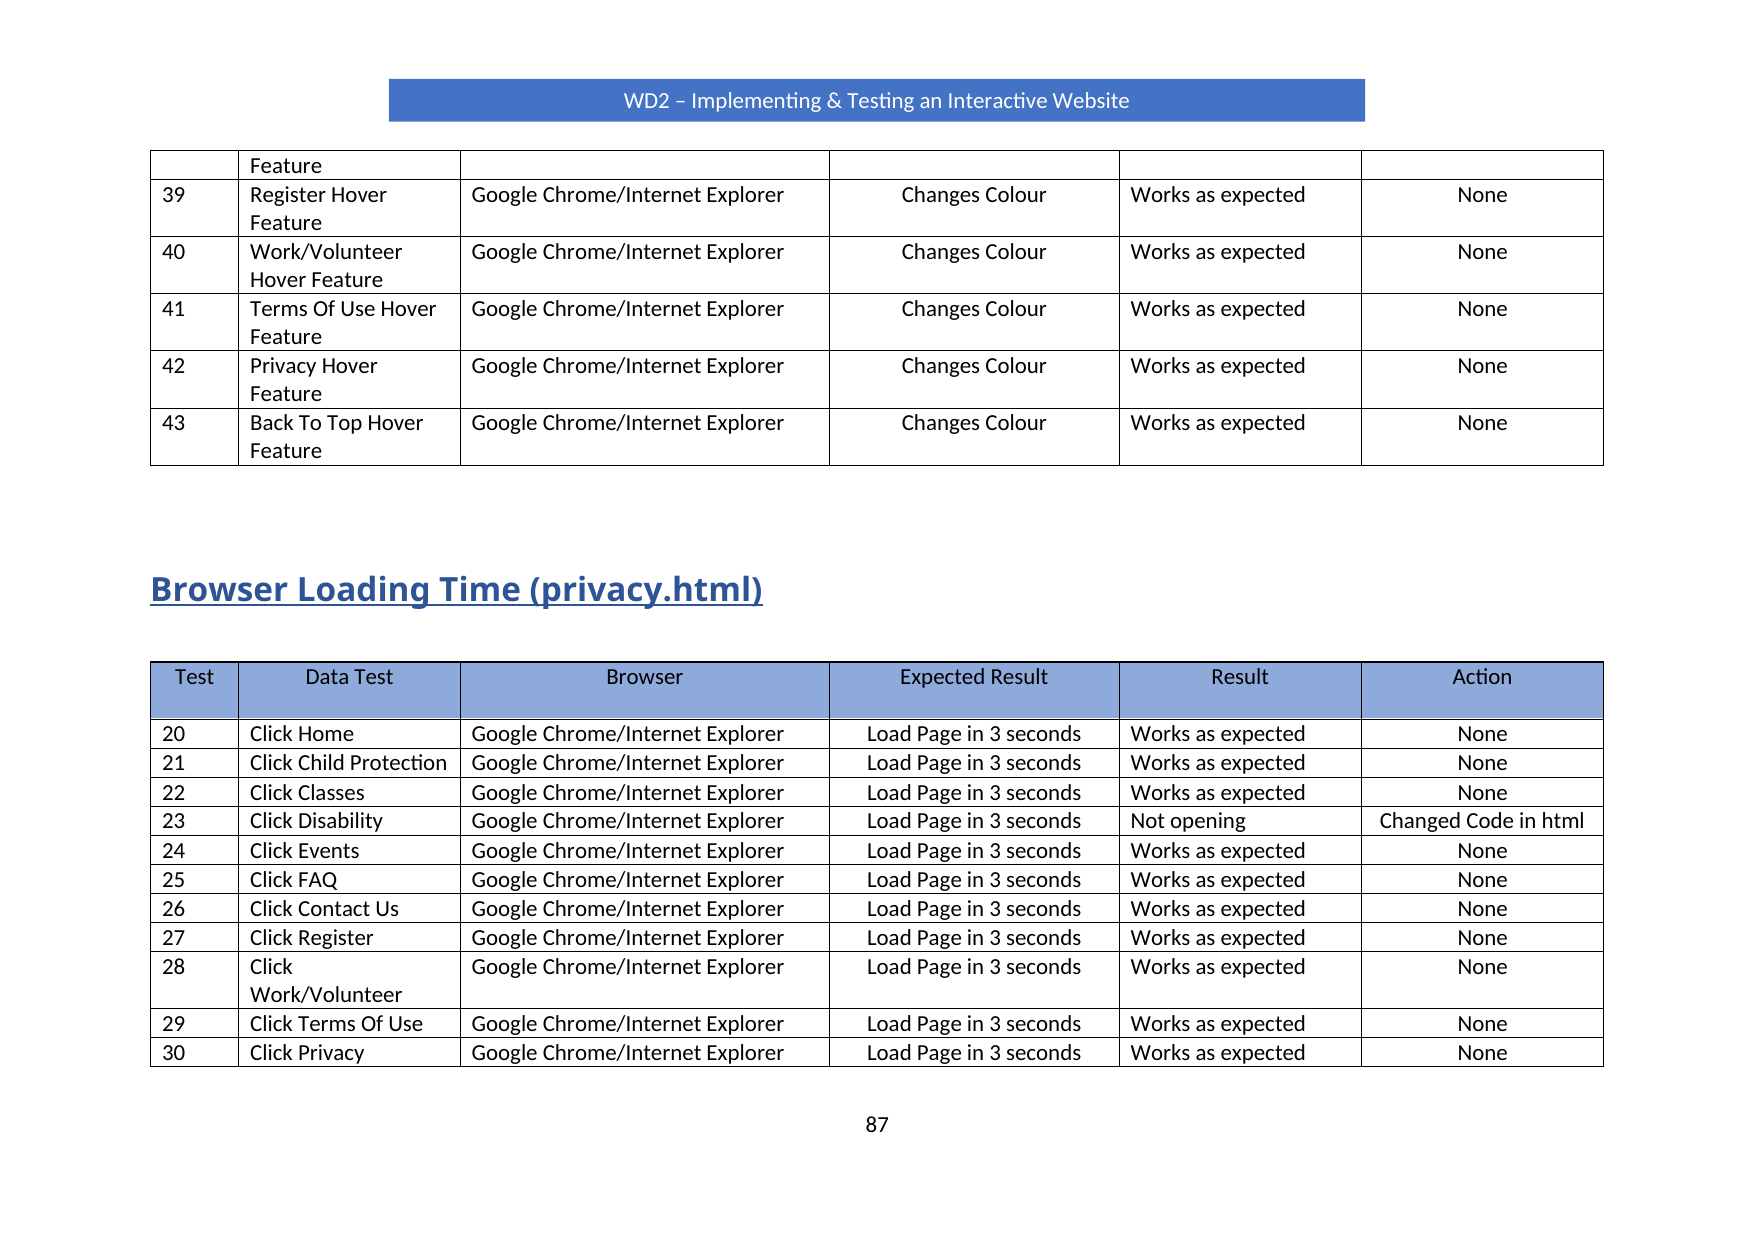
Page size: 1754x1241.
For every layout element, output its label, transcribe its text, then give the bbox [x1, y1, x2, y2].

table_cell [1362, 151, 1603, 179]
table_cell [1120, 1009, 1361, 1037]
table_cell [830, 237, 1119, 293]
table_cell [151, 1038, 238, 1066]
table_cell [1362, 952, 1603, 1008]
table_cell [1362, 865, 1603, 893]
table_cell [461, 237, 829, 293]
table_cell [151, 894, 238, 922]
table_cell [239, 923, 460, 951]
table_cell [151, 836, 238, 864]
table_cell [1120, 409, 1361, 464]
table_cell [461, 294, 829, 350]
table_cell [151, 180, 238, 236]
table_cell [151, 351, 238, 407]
subtitle Browser Loading Time (privacy.html) [150, 566, 1604, 611]
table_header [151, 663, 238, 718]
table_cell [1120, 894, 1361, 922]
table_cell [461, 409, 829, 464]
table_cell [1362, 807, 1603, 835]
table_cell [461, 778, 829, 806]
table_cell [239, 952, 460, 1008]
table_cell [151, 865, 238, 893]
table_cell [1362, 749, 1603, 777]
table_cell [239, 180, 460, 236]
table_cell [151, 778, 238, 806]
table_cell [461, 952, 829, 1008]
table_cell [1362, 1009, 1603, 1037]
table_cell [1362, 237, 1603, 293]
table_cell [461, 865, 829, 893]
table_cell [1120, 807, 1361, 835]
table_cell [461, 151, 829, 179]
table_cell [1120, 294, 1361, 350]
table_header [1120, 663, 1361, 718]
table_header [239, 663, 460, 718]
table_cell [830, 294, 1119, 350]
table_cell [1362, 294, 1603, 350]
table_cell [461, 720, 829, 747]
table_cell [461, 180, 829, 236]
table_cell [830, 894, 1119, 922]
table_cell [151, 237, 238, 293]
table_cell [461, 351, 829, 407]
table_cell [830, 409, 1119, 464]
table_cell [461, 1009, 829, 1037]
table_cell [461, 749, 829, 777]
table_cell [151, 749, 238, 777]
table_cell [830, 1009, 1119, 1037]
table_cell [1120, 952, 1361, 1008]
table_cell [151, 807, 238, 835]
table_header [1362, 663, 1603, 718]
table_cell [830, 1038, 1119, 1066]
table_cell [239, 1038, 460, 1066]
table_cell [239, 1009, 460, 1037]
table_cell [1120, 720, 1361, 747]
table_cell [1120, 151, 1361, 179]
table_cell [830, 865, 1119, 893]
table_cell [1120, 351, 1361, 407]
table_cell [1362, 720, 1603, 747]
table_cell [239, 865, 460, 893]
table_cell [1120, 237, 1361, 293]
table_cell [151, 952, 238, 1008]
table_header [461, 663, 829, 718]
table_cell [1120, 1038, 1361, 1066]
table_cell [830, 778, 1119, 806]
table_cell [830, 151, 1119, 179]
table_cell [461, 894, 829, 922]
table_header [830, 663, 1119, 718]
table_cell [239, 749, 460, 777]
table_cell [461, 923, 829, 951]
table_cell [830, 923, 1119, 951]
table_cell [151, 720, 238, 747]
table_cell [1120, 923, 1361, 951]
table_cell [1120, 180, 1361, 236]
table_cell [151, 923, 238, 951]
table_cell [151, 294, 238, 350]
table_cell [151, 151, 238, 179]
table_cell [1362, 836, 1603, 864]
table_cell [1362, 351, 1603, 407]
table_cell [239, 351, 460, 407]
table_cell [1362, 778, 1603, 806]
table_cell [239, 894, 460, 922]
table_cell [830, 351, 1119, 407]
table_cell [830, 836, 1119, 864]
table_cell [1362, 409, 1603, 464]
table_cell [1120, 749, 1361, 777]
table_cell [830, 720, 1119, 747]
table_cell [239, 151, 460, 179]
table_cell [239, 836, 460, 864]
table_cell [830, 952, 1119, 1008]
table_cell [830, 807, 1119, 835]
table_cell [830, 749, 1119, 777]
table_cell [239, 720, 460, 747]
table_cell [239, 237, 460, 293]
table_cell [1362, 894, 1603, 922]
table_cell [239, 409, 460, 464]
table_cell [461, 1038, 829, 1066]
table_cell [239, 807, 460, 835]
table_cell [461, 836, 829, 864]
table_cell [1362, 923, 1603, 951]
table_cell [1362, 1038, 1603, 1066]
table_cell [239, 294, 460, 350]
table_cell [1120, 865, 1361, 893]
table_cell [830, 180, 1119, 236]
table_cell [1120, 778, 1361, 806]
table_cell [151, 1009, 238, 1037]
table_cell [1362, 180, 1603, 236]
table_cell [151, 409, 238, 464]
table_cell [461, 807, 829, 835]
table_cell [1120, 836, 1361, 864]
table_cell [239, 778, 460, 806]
